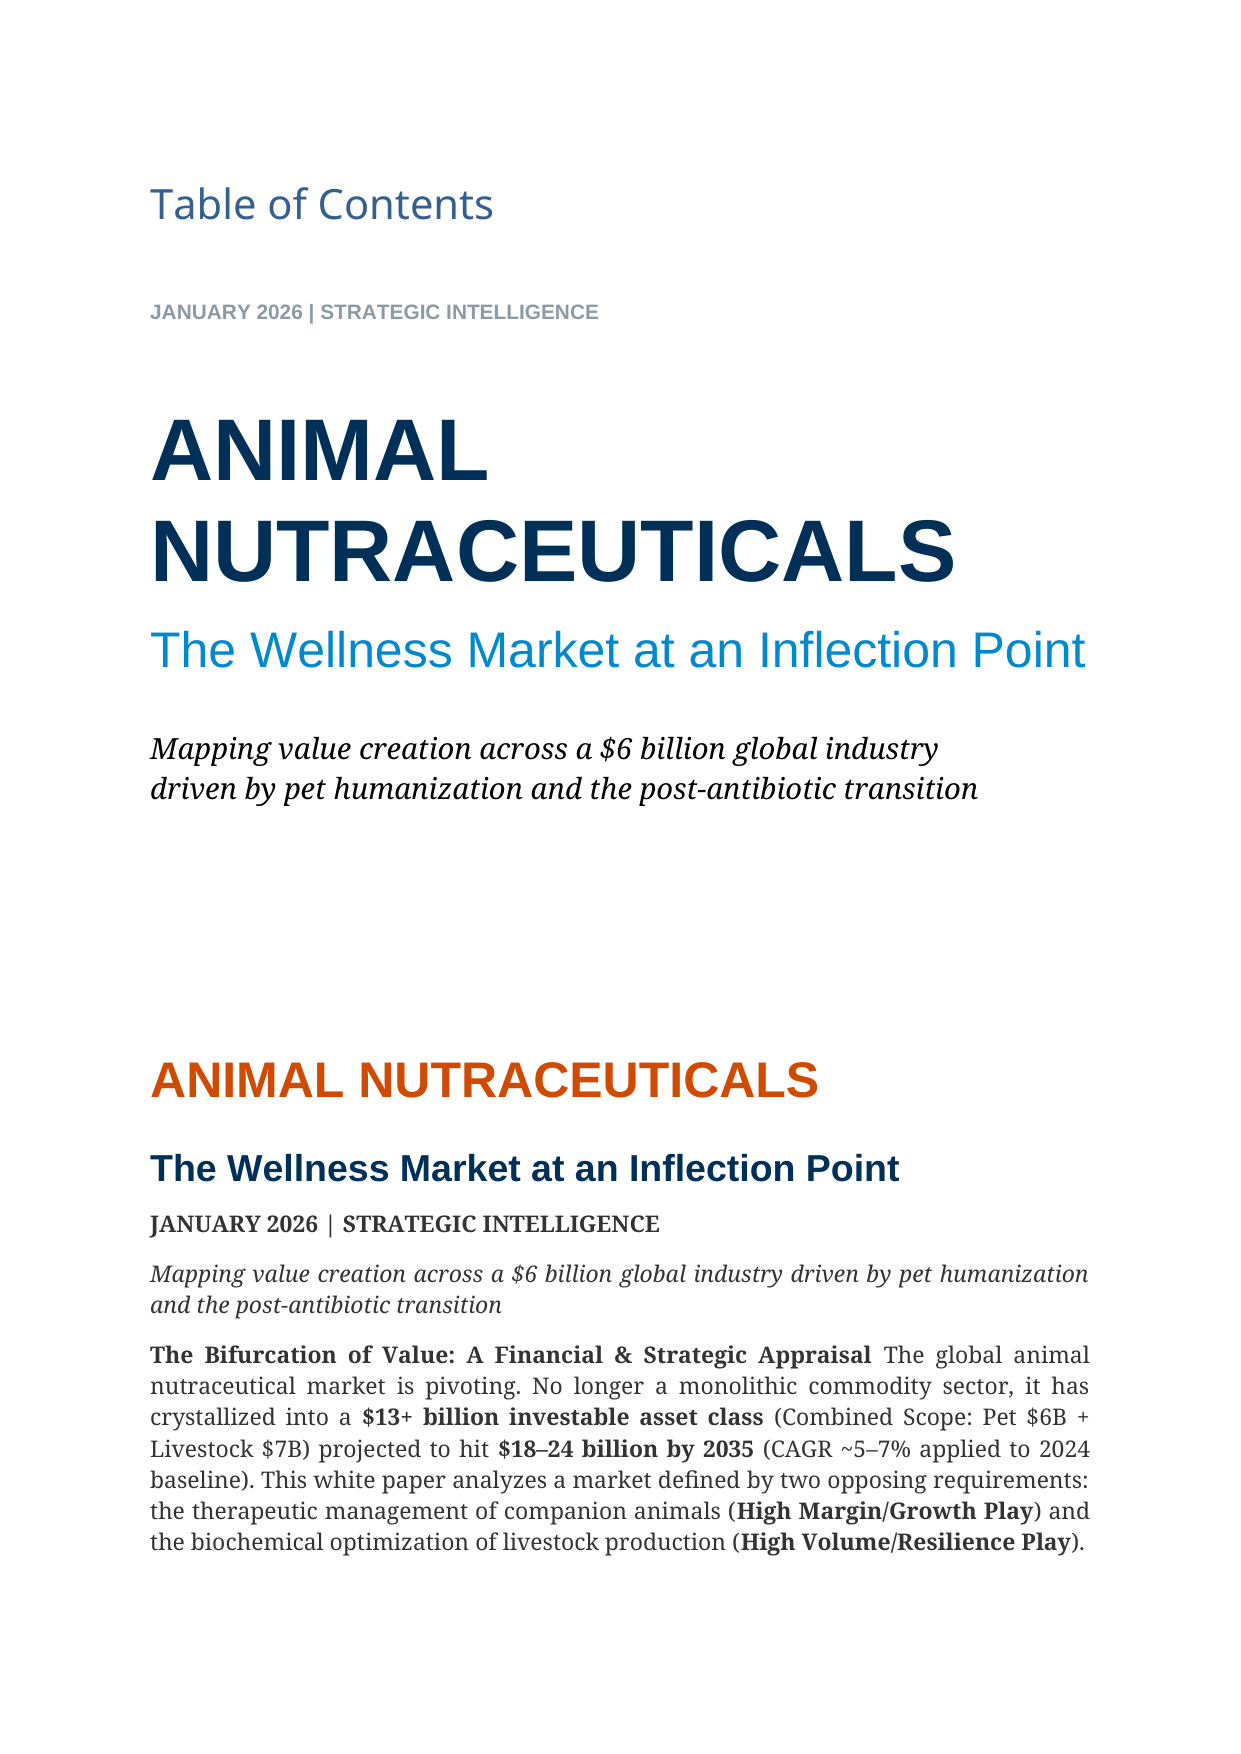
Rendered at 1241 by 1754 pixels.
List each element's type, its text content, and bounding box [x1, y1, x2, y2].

text ANIMAL NUTRACEUTICALS [150, 398, 1090, 600]
text Mapping value creation across a $6 billion global industry driven by pet humanization and the post-antibiotic transition [150, 1258, 1090, 1320]
text Mapping value creation across a $6 billion global industry driven by pet humanization and the post-antibiotic transition [150, 728, 1090, 808]
subtitle The Wellness Market at an Inflection Point [150, 1146, 1090, 1189]
text JANUARY 2026 | STRATEGIC INTELLIGENCE [150, 299, 1090, 323]
text The Wellness Market at an Inflection Point [150, 621, 1090, 678]
text The Bifurcation of Value: A Financial & Strategic Appraisal The global animal nutraceutical market is pivoting. No longer a monolithic commodity sector, it has crystallized into a $13+ billion investable asset class (Combined Scope: Pet $6B + Livestock $7B) projected to hit $18–24 billion by 2035 (CAGR ~5–7% applied to 2024 baseline). This white paper analyzes a market defined by two opposing requirements: the therapeutic management of companion animals (High Margin/Growth Play) and the biochemical optimization of livestock production (High Volume/Resilience Play). [150, 1339, 1090, 1558]
subtitle ANIMAL NUTRACEUTICALS [150, 1051, 1090, 1108]
text JANUARY 2026 | STRATEGIC INTELLIGENCE [150, 1208, 1090, 1239]
